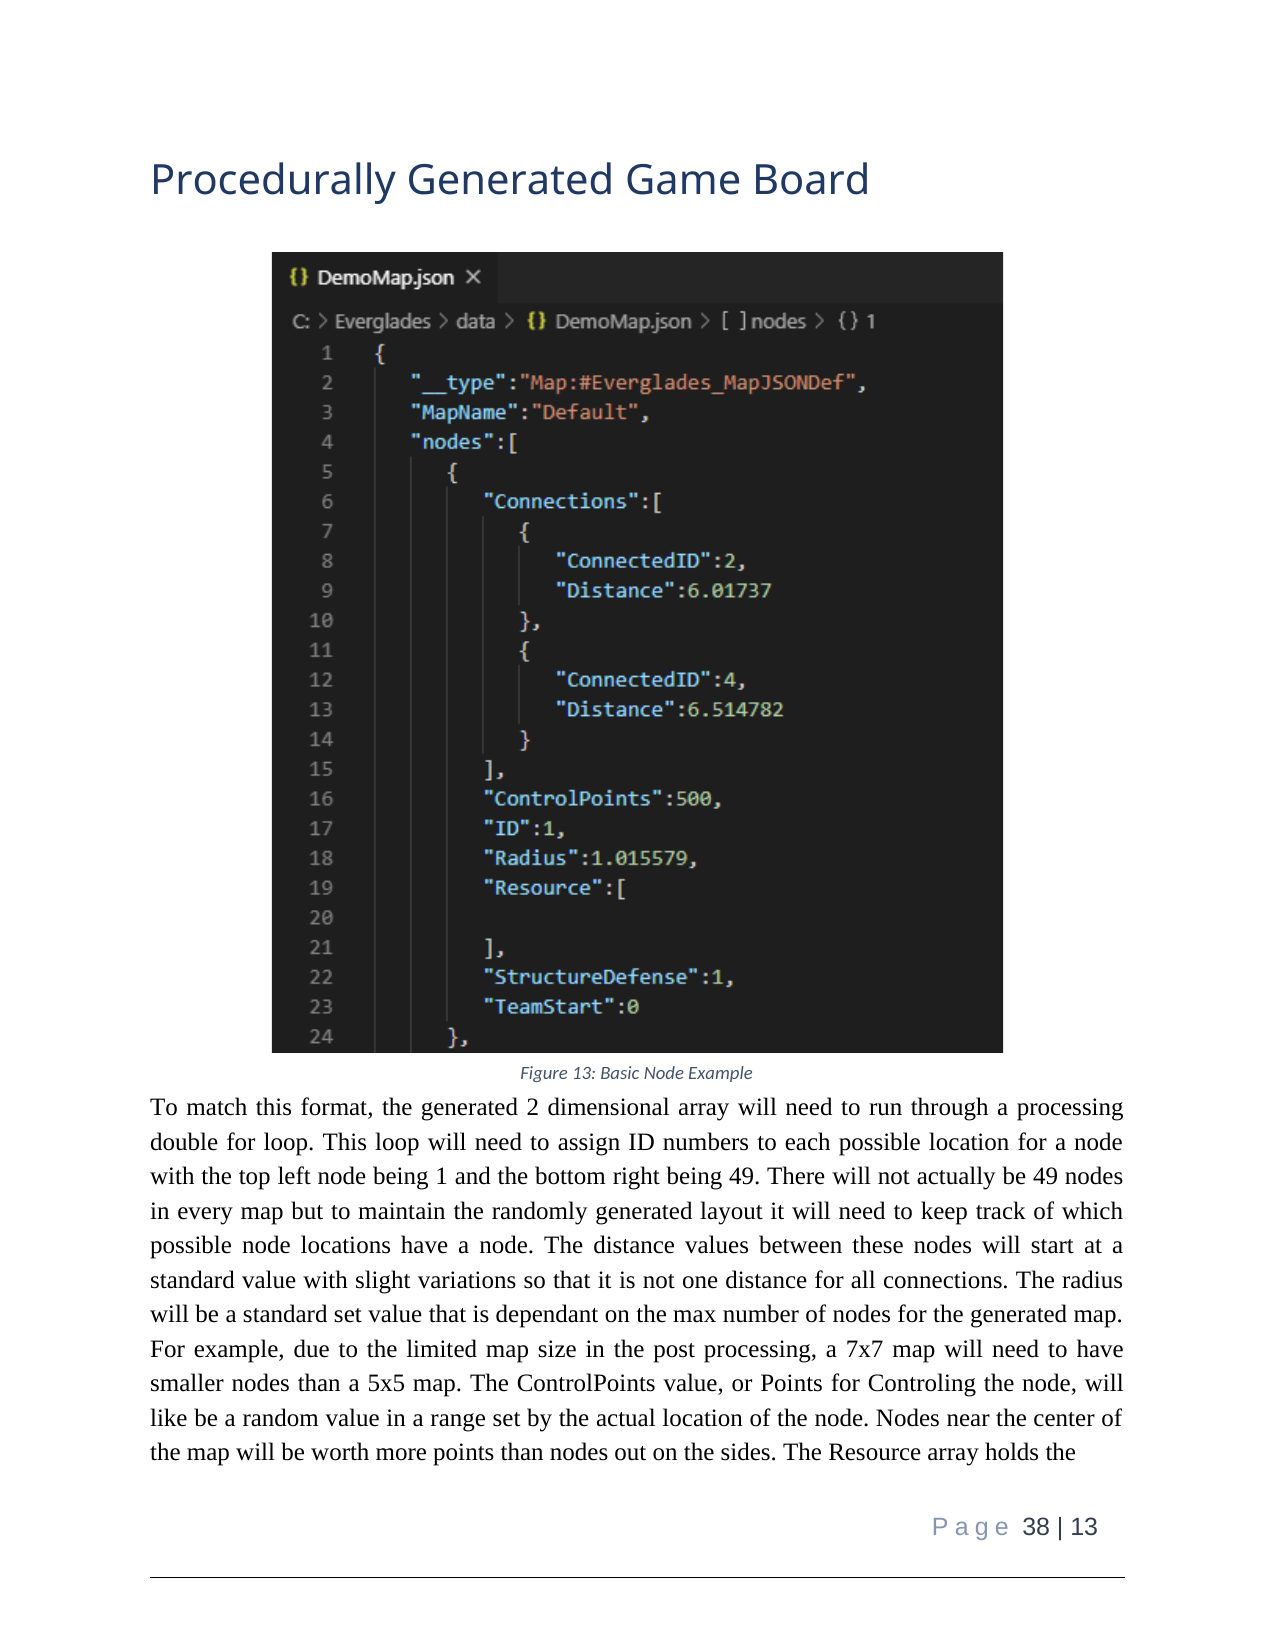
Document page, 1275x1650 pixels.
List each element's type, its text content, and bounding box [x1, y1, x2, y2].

text To match this format, the generated 2 dimensional array will need to run through a processing double for loop. This loop will need to assign ID numbers to each possible location for a node with the top left node being 1 and the bottom right being 49. There will not actually be 49 nodes in every map but to maintain the randomly generated layout it will need to keep track of which possible node locations have a node. The distance values between these nodes will start at a standard value with slight variations so that it is not one distance for all connections. The radius will be a standard set value that is dependant on the max number of nodes for the generated map. For example, due to the limited map size in the post processing, a 7x7 map will need to have smaller nodes than a 5x5 map. The ControlPoints value, or Points for Controling the node, will like be a random value in a range set by the actual location of the node. Nodes near the center of the map will be worth more points than nodes out on the sides. The Resource array holds the [150, 1092, 1125, 1466]
picture [271, 252, 1004, 1053]
text Procedurally Generated Game Board [150, 150, 1125, 207]
